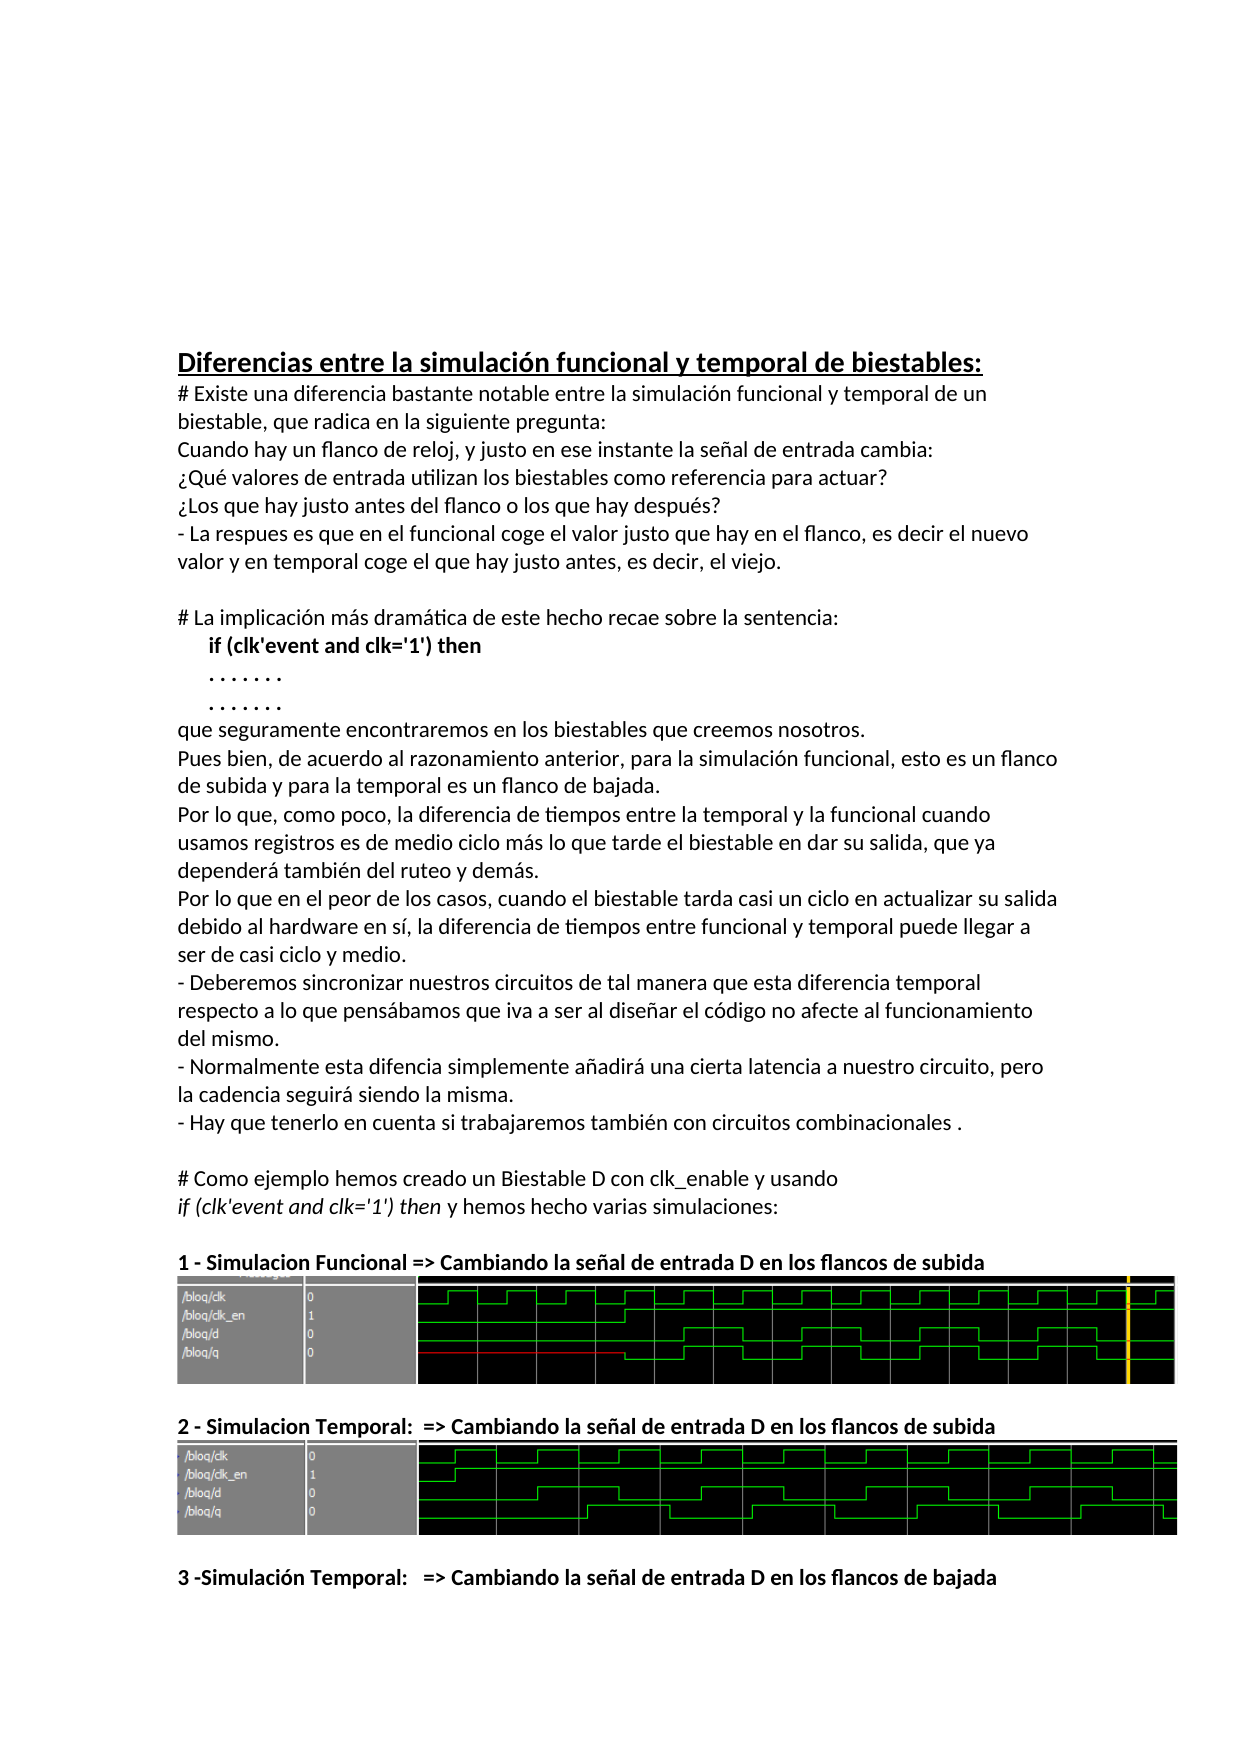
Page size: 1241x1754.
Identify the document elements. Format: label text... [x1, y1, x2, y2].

text - Deberemos sincronizar nuestros circuitos de tal manera que esta diferencia temporal respecto a lo que pensábamos que iva a ser al diseñar el código no afecte al funcionamiento del mismo. [177, 968, 1063, 1052]
text Diferencias entre la simulación funcional y temporal de biestables: [177, 344, 1063, 379]
text Por lo que en el peor de los casos, cuando el biestable tarda casi un ciclo en actualizar su salida debido al hardware en sí, la diferencia de tiempos entre funcional y temporal puede llegar a ser de casi ciclo y medio. [177, 884, 1063, 968]
text que seguramente encontraremos en los biestables que creemos nosotros. [177, 716, 1063, 744]
picture [177, 1440, 1178, 1535]
text Por lo que, como poco, la diferencia de tiempos entre la temporal y la funcional cuando usamos registros es de medio ciclo más lo que tarde el biestable en dar su salida, que ya dependerá también del ruteo y demás. [177, 800, 1063, 884]
text - Normalmente esta difencia simplemente añadirá una cierta latencia a nuestro circuito, pero la cadencia seguirá siendo la misma. [177, 1052, 1063, 1108]
text Cuando hay un flanco de reloj, y justo en ese instante la señal de entrada cambia: [177, 435, 1063, 463]
text 3 -Simulación Temporal: => Cambiando la señal de entrada D en los flancos de bajada [177, 1563, 1063, 1591]
text - La respues es que en el funcional coge el valor justo que hay en el flanco, es decir el nuevo valor y en temporal coge el que hay justo antes, es decir, el viejo. [177, 519, 1063, 576]
text 1 - Simulacion Funcional => Cambiando la señal de entrada D en los flancos de subida [177, 1248, 1063, 1276]
text ¿Qué valores de entrada utilizan los biestables como referencia para actuar? [177, 463, 1063, 491]
text ¿Los que hay justo antes del flanco o los que hay después? [177, 491, 1063, 519]
text # Existe una diferencia bastante notable entre la simulación funcional y temporal de un biestable, que radica en la siguiente pregunta: [177, 379, 1063, 435]
text . . . . . . . [177, 659, 1063, 688]
text if (clk'event and clk='1') then y hemos hecho varias simulaciones: [177, 1192, 1063, 1220]
text if (clk'event and clk='1') then [177, 632, 1063, 659]
text Pues bien, de acuerdo al razonamiento anterior, para la simulación funcional, esto es un flanco de subida y para la temporal es un flanco de bajada. [177, 744, 1063, 800]
text . . . . . . . [177, 688, 1063, 716]
text # La implicación más dramática de este hecho recae sobre la sentencia: [177, 603, 1063, 632]
text - Hay que tenerlo en cuenta si trabajaremos también con circuitos combinacionales . [177, 1108, 1063, 1136]
picture [177, 1276, 1178, 1384]
text 2 - Simulacion Temporal: => Cambiando la señal de entrada D en los flancos de subida [177, 1412, 1063, 1440]
text # Como ejemplo hemos creado un Biestable D con clk_enable y usando [177, 1164, 1063, 1192]
